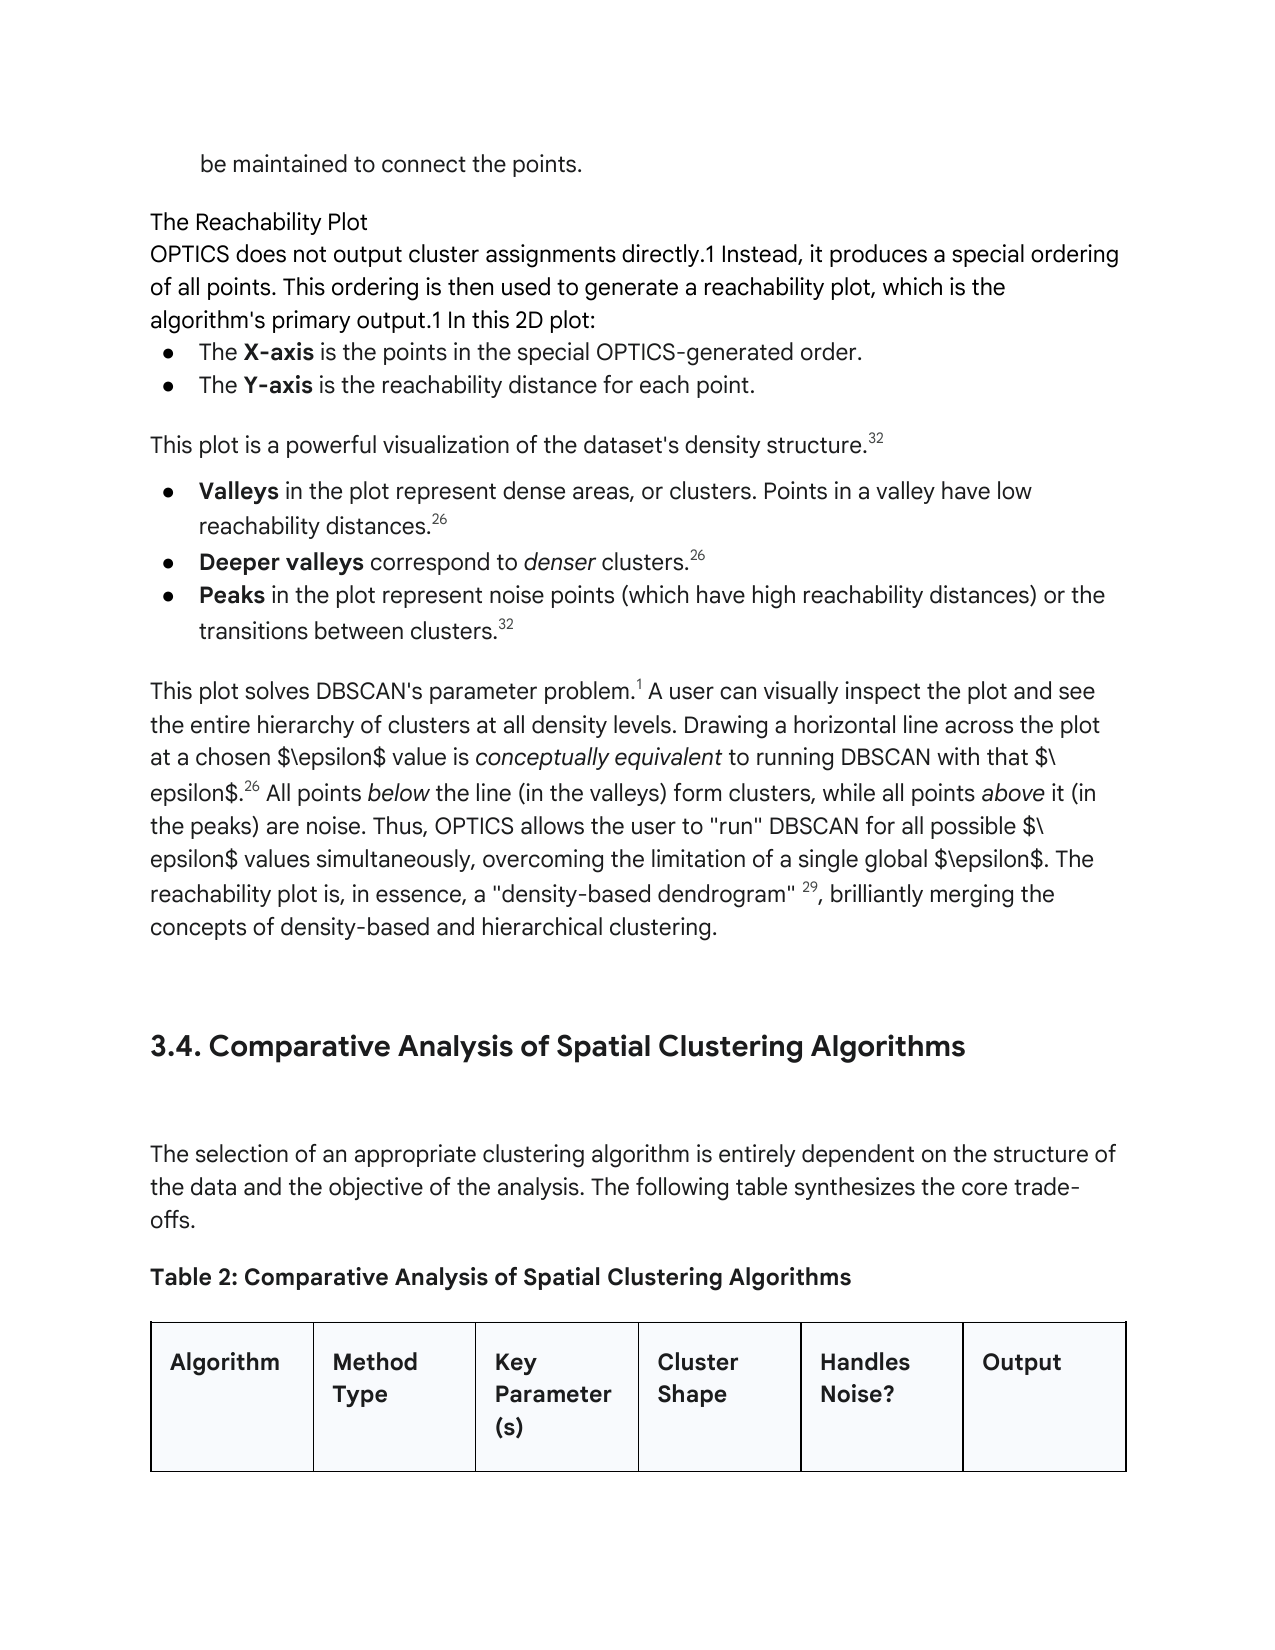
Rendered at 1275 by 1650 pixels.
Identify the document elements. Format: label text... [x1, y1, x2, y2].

list Peaks in the plot represent noise points (which have high reachability distances) or the transitions between clusters.32 [161, 582, 1125, 646]
text This plot is a powerful visualization of the dataset's density structure.32 [150, 429, 1125, 460]
list The X-axis is the points in the special OPTICS-generated order. [161, 338, 1125, 367]
text Table 2: Comparative Analysis of Spatial Clustering Algorithms [150, 1264, 1125, 1292]
text The selection of an appropriate clustering algorithm is entirely dependent on the structure of the data and the objective of the analysis. The following table synthesizes the core trade-offs. [150, 1141, 1125, 1235]
text OPTICS does not output cluster assignments directly.1 Instead, it produces a special ordering of all points. This ordering is then used to generate a reachability plot, which is the algorithm's primary output.1 In this 2D plot: [150, 240, 1125, 334]
list The Y-axis is the reachability distance for each point. [161, 371, 1125, 400]
text This plot solves DBSCAN's parameter problem.1 A user can visually inspect the plot and see the entire hierarchy of clusters at all density levels. Drawing a horizontal line across the plot at a chosen $\epsilon$ value is conceptually equivalent to running DBSCAN with that $\epsilon$.26 All points below the line (in the valleys) form clusters, while all points above it (in the peaks) are noise. Thus, OPTICS allows the user to "run" DBSCAN for all possible $\epsilon$ values simultaneously, overcoming the limitation of a single global $\epsilon$. The reachability plot is, in essence, a "density-based dendrogram" 29, brilliantly merging the concepts of density-based and hierarchical clustering. [150, 676, 1125, 942]
table_header Method Type [314, 1323, 475, 1471]
table_header Handles Noise? [802, 1323, 962, 1471]
table_header Output [964, 1323, 1125, 1471]
table_header Key Parameter(s) [476, 1323, 638, 1471]
subtitle 3.4. Comparative Analysis of Spatial Clustering Algorithms [150, 1029, 1125, 1065]
text The Reachability Plot [150, 208, 1125, 236]
list Valleys in the plot represent dense areas, or clusters. Points in a valley have low reachability distances.26 [161, 477, 1125, 542]
list Deeper valleys correspond to denser clusters.26 [161, 546, 1125, 577]
table_header Algorithm [152, 1323, 313, 1471]
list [162, 150, 1125, 179]
table_header Cluster Shape [639, 1323, 800, 1471]
